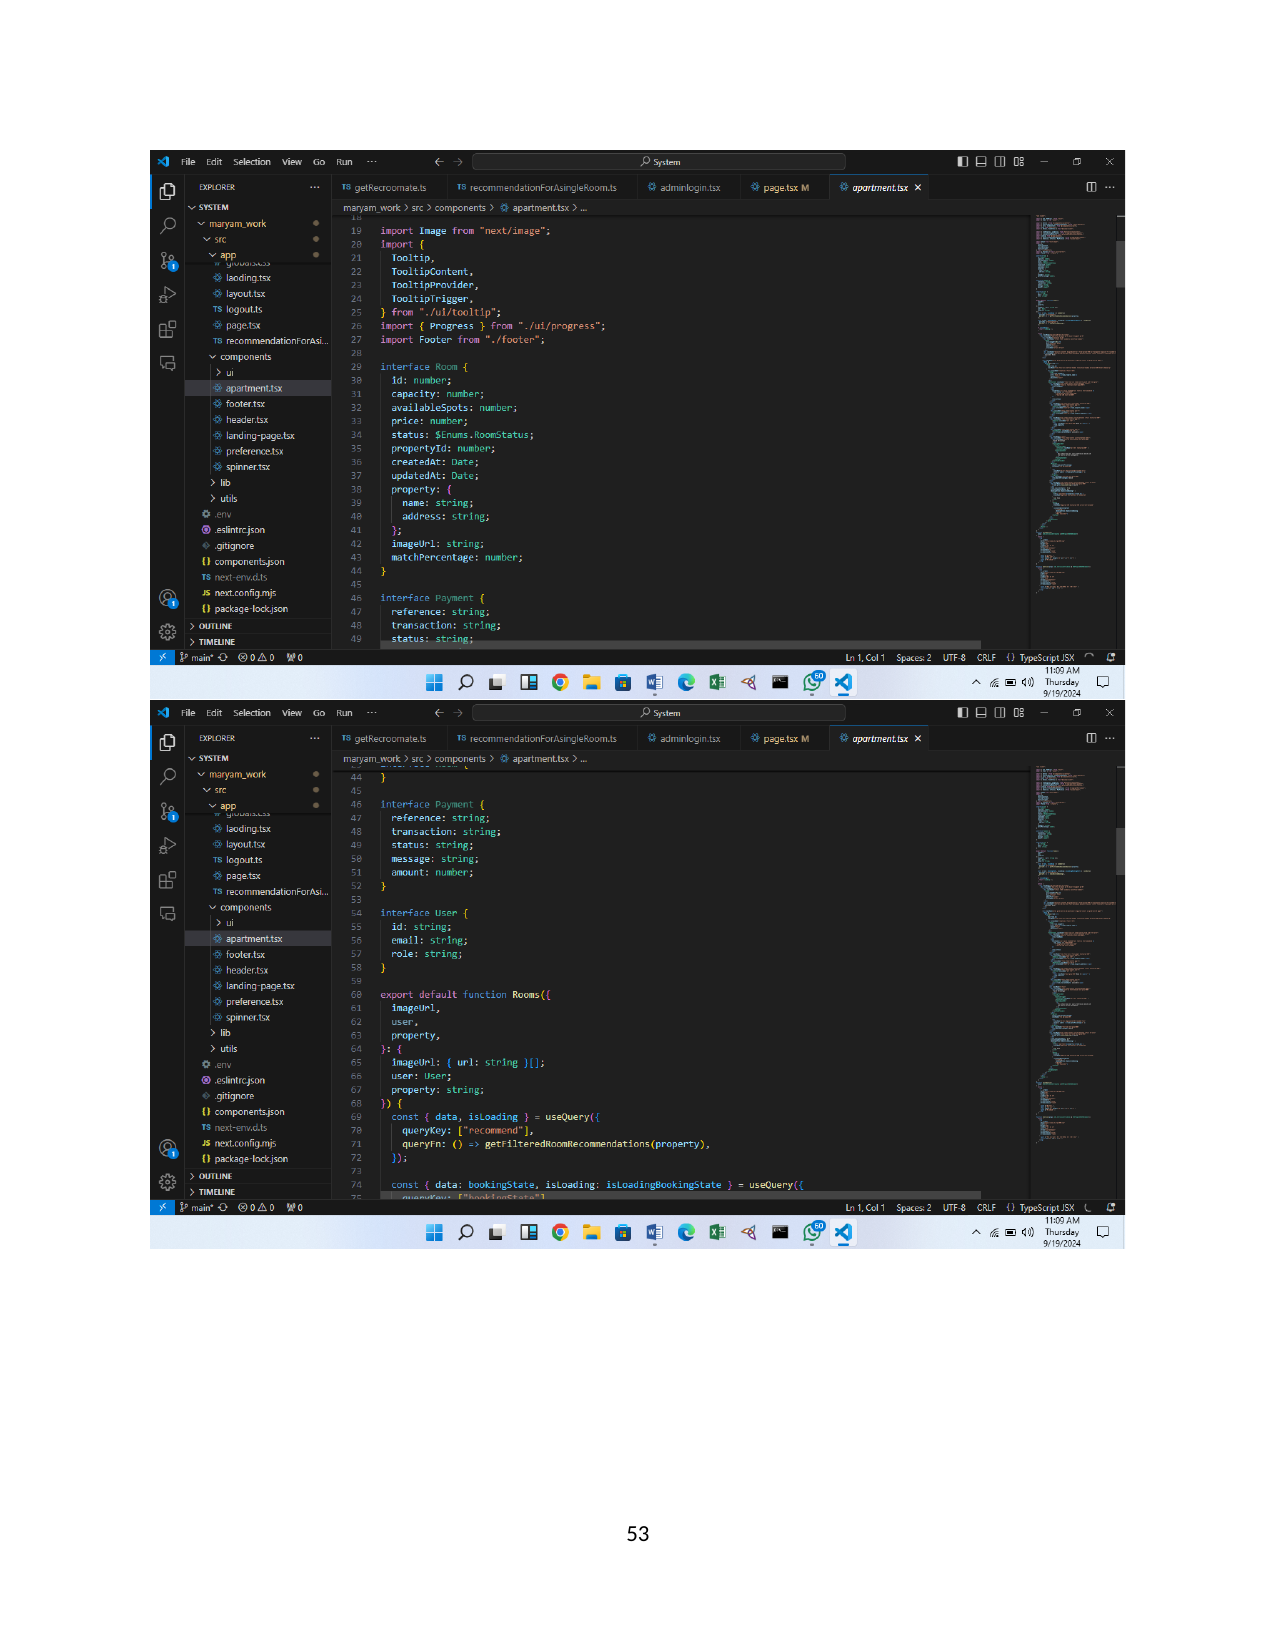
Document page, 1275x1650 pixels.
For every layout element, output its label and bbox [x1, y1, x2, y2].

picture [150, 150, 1125, 699]
picture [150, 700, 1125, 1249]
